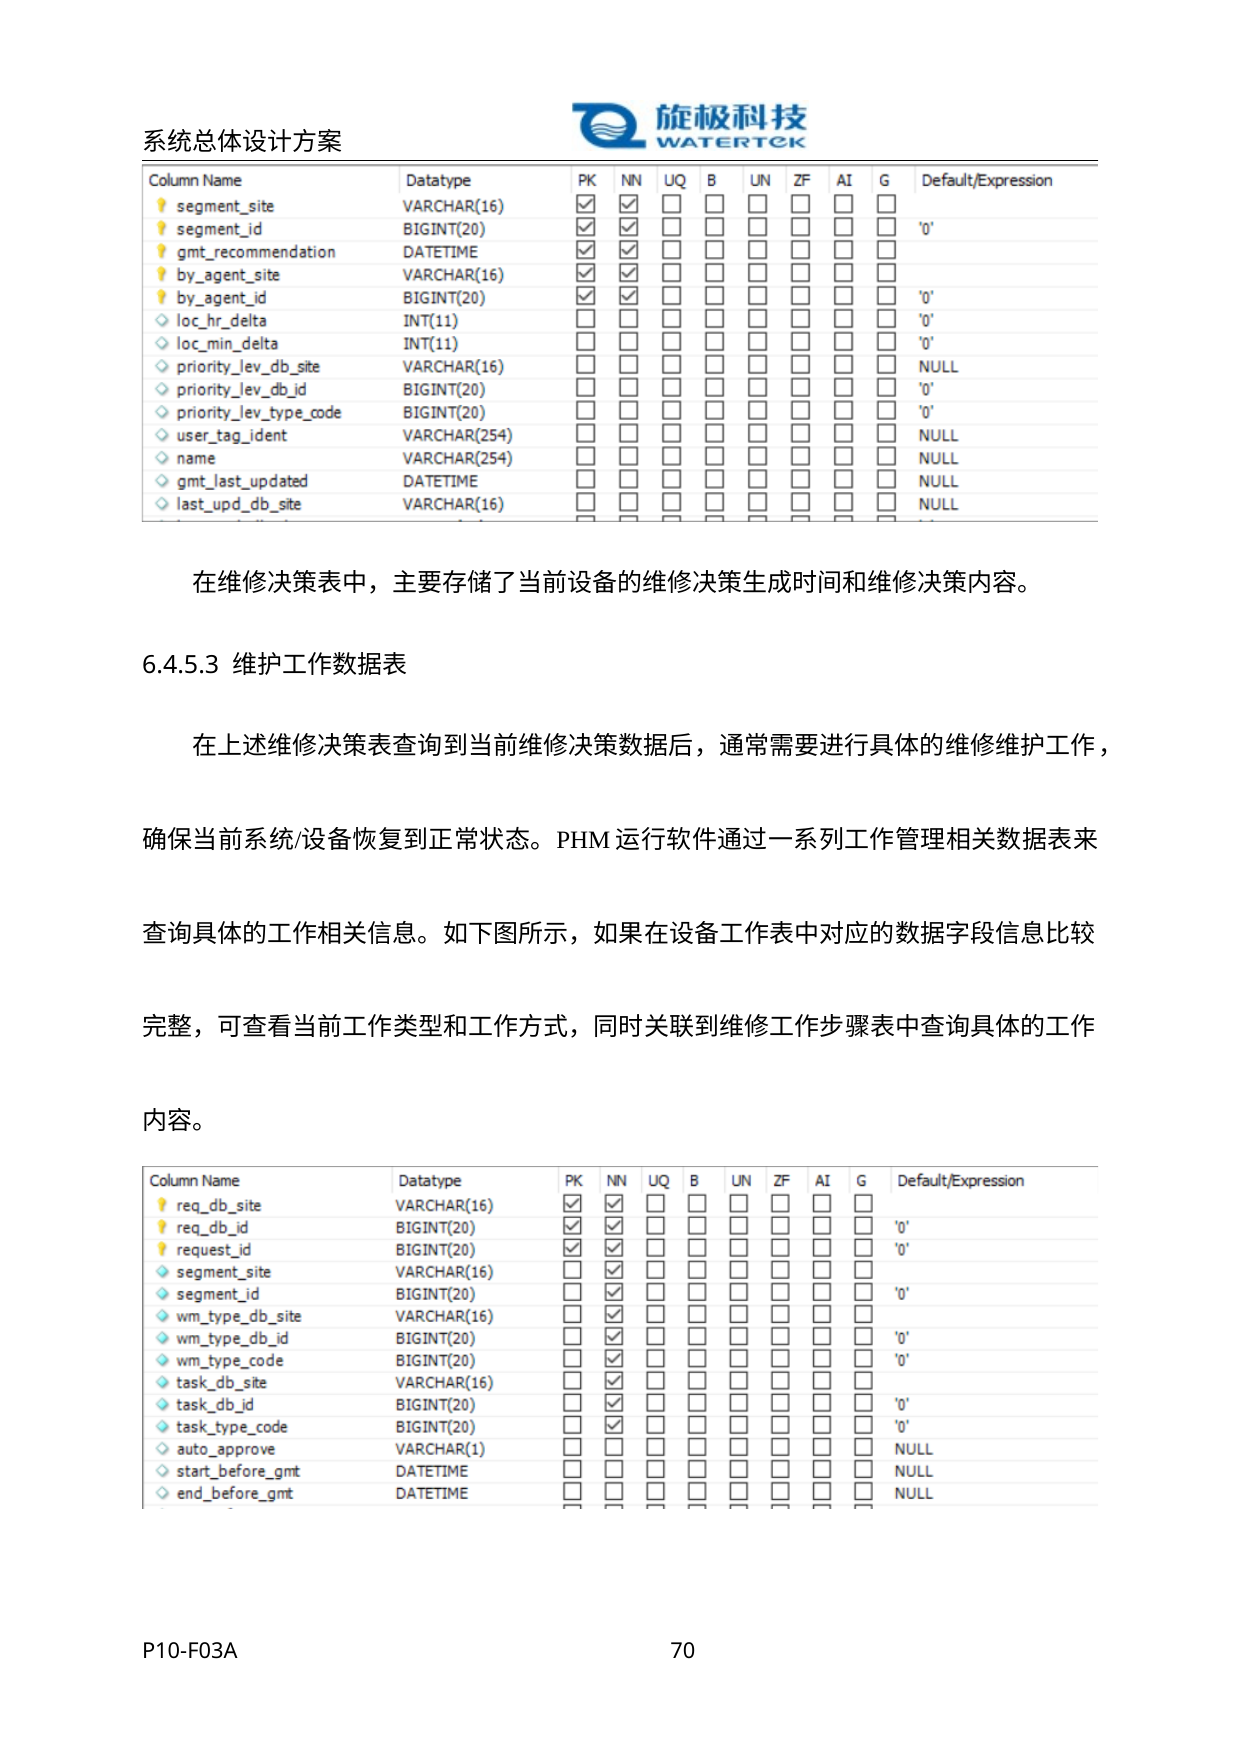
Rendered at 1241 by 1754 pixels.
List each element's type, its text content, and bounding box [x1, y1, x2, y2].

text 在上述维修决策表查询到当前维修决策数据后，通常需要进行具体的维修维护工作，确保当前系统/设备恢复到正常状态。PHM运行软件通过一系列工作管理相关数据表来查询具体的工作相关信息。如下图所示，如果在设备工作表中对应的数据字段信息比较完整，可查看当前工作类型和工作方式，同时关联到维修工作步骤表中查询具体的工作内容。 [142, 710, 1098, 1152]
picture [142, 1166, 1099, 1509]
text 在维修决策表中，主要存储了当前设备的维修决策生成时间和维修决策内容。 [142, 547, 1098, 614]
picture [141, 162, 1098, 522]
picture [571, 100, 810, 151]
subtitle 维护工作数据表 [142, 628, 1098, 696]
